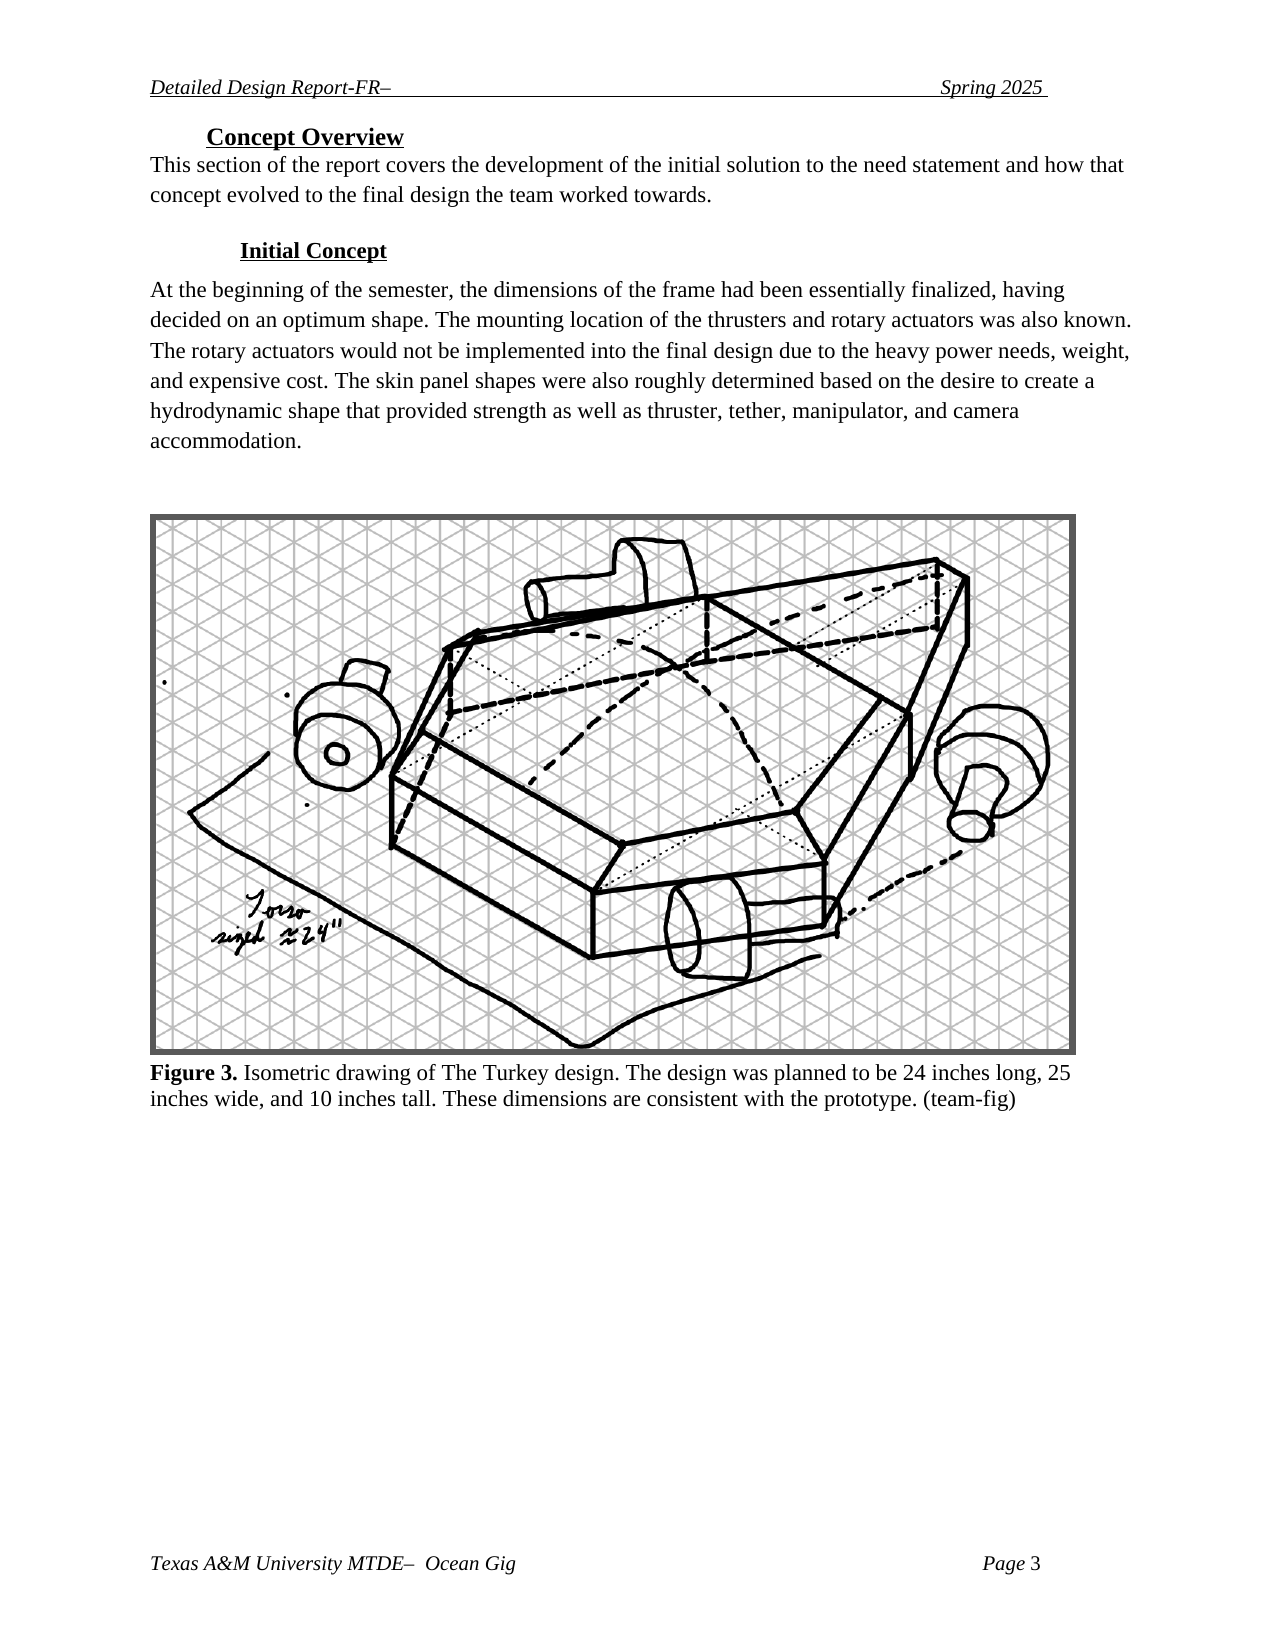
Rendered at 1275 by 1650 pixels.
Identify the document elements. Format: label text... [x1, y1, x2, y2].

picture [156, 520, 1069, 1049]
text This section of the report covers the development of the initial solution to the need statement and how that concept evolved to the final design the team worked towards. [150, 151, 1134, 207]
text At the beginning of the semester, the dimensions of the frame had been essentially finalized, having decided on an optimum shape. The mounting location of the thrusters and rotary actuators was also known. The rotary actuators would not be implemented into the final design due to the heavy power needs, weight, and expensive cost. The skin panel shapes were also roughly determined based on the desire to create a hydrodynamic shape that provided strength as well as thruster, tether, manipulator, and camera accommodation. [150, 276, 1134, 454]
subtitle Concept Overview [178, 122, 1134, 151]
subtitle Initial Concept [195, 237, 1134, 264]
text Figure 3. Isometric drawing of The Turkey design. The design was planned to be 24 inches long, 25 inches wide, and 10 inches tall. These dimensions are consistent with the prototype. (team-fig) [150, 1059, 1134, 1111]
